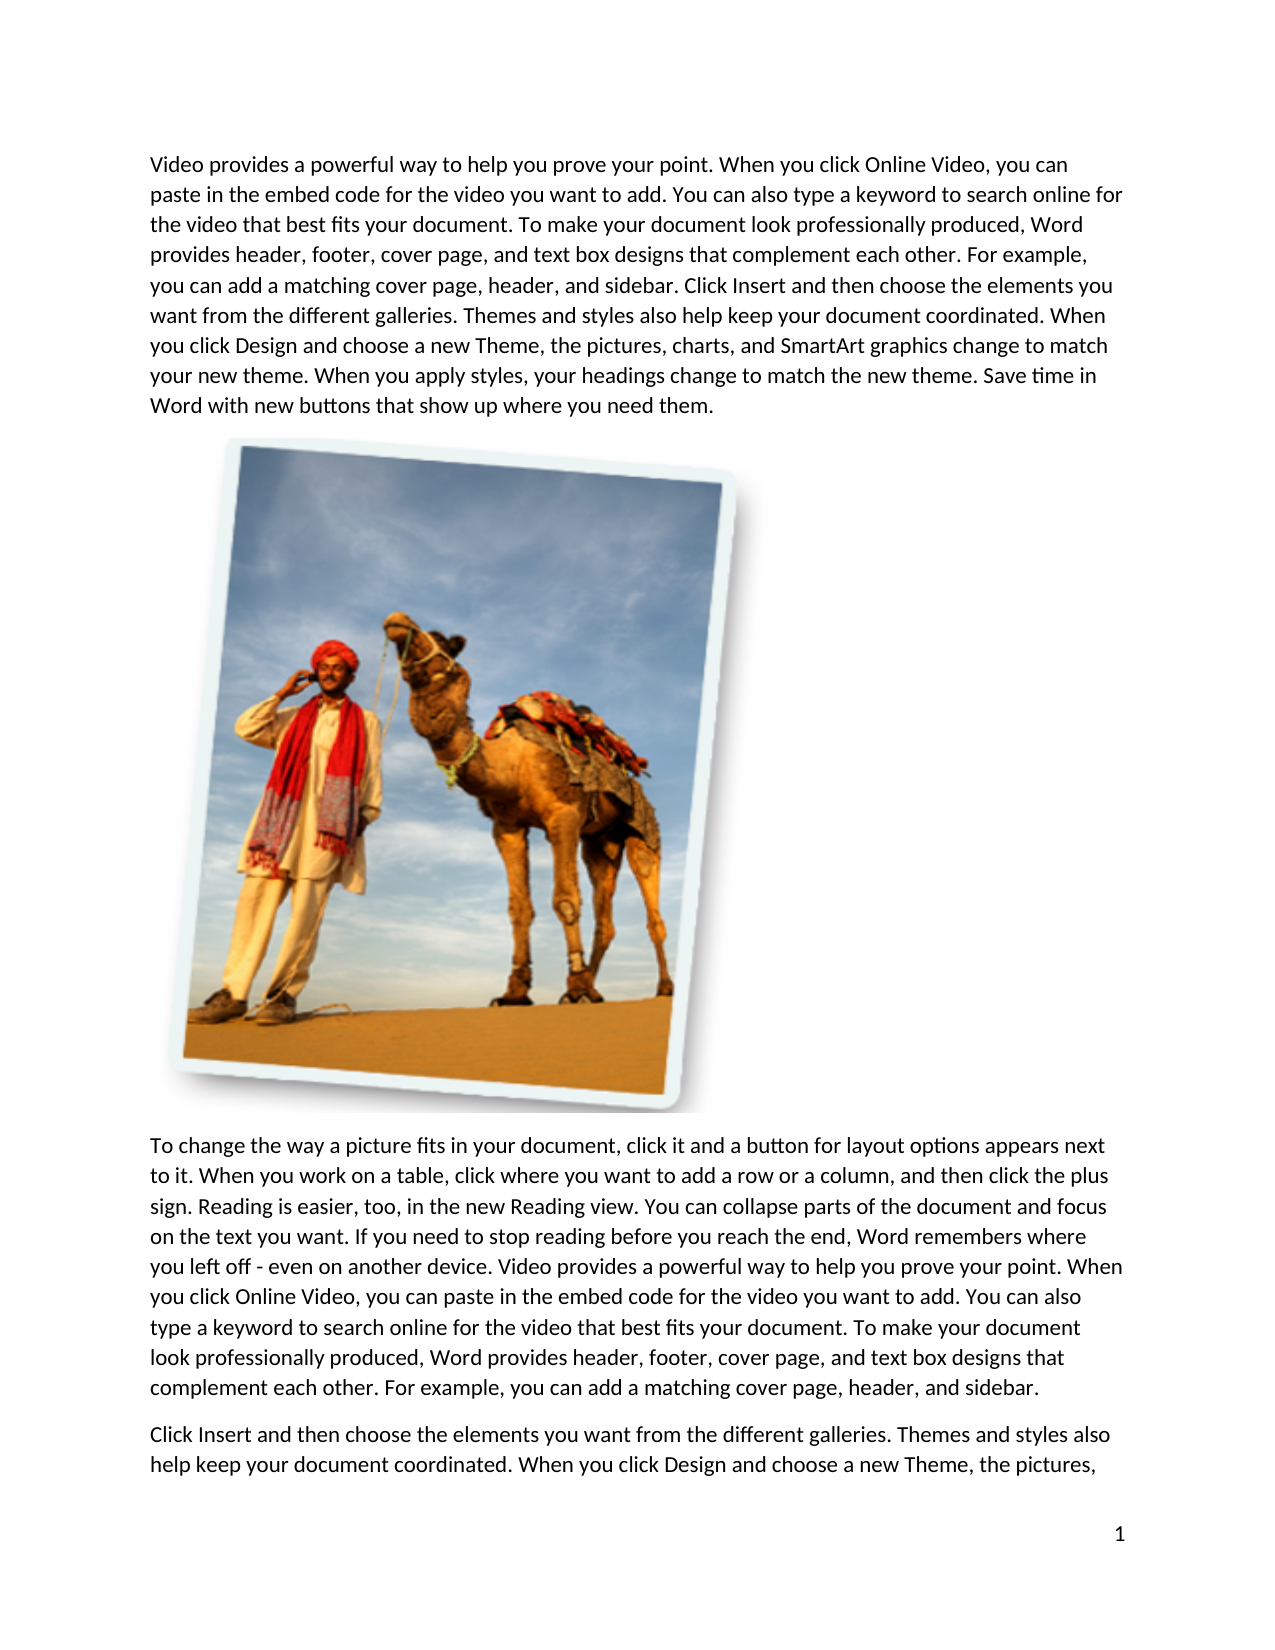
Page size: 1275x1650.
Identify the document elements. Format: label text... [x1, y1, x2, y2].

text To change the way a picture fits in your document, click it and a button for layout options appears next to it. When you work on a table, click where you want to add a row or a column, and then click the plus sign. Reading is easier, too, in the new Reading view. You can collapse parts of the document and focus on the text you want. If you need to stop reading before you reach the end, Word remembers where you left off - even on another device. Video provides a powerful way to help you prove your point. When you click Online Video, you can paste in the embed code for the video you want to add. You can also type a keyword to search online for the video that best fits your document. To make your document look professionally produced, Word provides header, footer, cover page, and text box designs that complement each other. For example, you can add a matching cover page, header, and sidebar. [150, 1131, 1125, 1401]
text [150, 1420, 1125, 1478]
picture [150, 438, 786, 1113]
text Video provides a powerful way to help you prove your point. When you click Online Video, you can paste in the embed code for the video you want to add. You can also type a keyword to search online for the video that best fits your document. To make your document look professionally produced, Word provides header, footer, cover page, and text box designs that complement each other. For example, you can add a matching cover page, header, and sidebar. Click Insert and then choose the elements you want from the different galleries. Themes and styles also help keep your document coordinated. When you click Design and choose a new Theme, the pictures, charts, and SmartArt graphics change to match your new theme. When you apply styles, your headings change to match the new theme. Save time in Word with new buttons that show up where you need them. [150, 150, 1125, 420]
